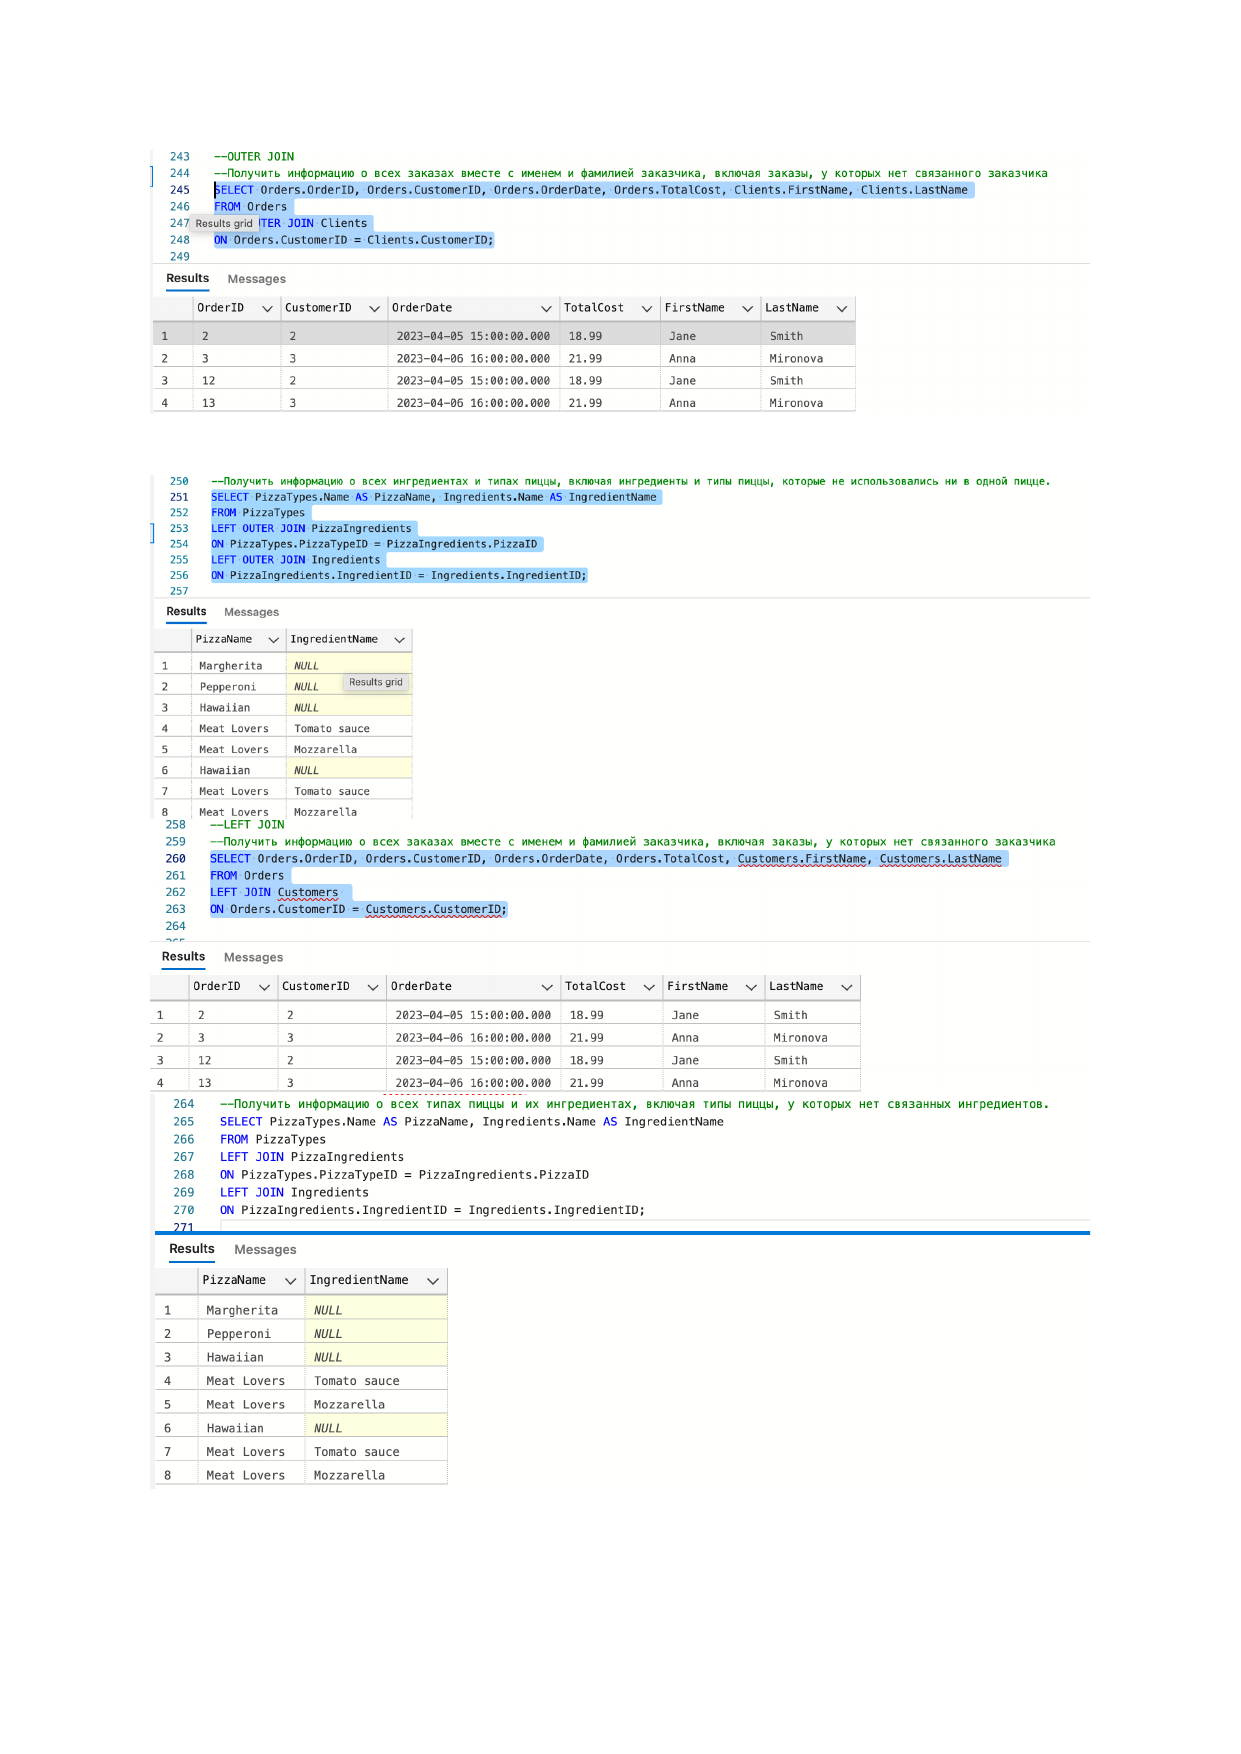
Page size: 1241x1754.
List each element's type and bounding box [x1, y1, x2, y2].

picture [150, 475, 1091, 1489]
picture [150, 150, 1091, 414]
